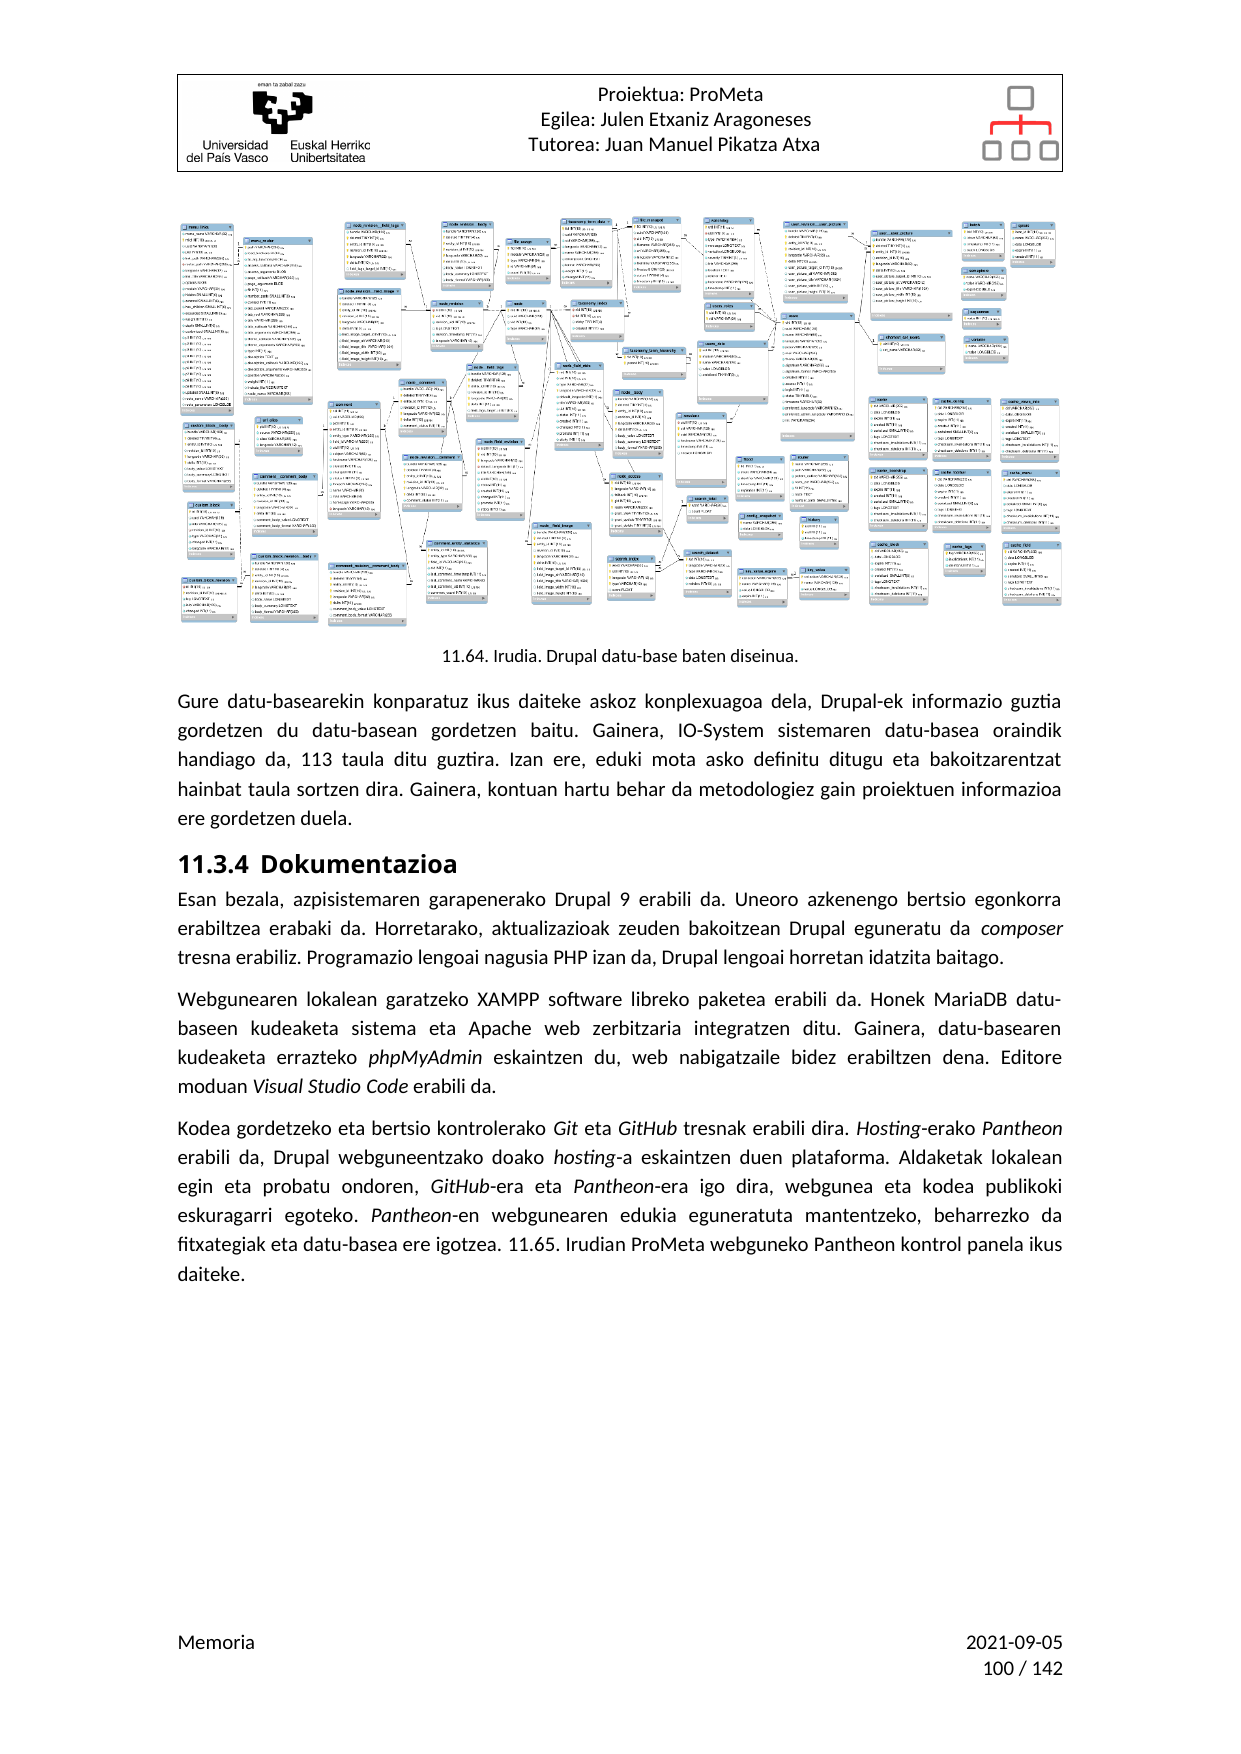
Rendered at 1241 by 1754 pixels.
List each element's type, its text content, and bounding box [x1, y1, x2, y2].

picture [177, 213, 1063, 629]
text Esan bezala, azpisistemaren garapenerako Drupal 9 erabili da. Uneoro azkenengo bertsio egonkorra erabiltzea erabaki da. Horretarako, aktualizazioak zeuden bakoitzean Drupal eguneratu da composer tresna erabiliz. Programazio lengoai nagusia PHP izan da, Drupal lengoai horretan idatzita baitago. [177, 886, 1063, 969]
picture [182, 81, 370, 162]
text Gure datu-basearekin konparatuz ikus daiteke askoz konplexuagoa dela, Drupal-ek informazio guztia gordetzen du datu-basean gordetzen baitu. Gainera, IO-System sistemaren datu-basea oraindik handiago da, 113 taula ditu guztira. Izan ere, eduki mota asko definitu ditugu eta bakoitzarentzat hainbat taula sortzen dira. Gainera, kontuan hartu behar da metodologiez gain proiektuen informazioa ere gordetzen duela. [177, 688, 1063, 830]
subtitle Dokumentazioa [177, 847, 1063, 881]
text Webgunearen lokalean garatzeko XAMPP software libreko paketea erabili da. Honek MariaDB datu-baseen kudeaketa sistema eta Apache web zerbitzaria integratzen ditu. Gainera, datu-basearen kudeaketa errazteko phpMyAdmin eskaintzen du, web nabigatzaile bidez erabiltzen dena. Editore moduan Visual Studio Code erabili da. [177, 986, 1063, 1099]
picture [978, 80, 1060, 162]
